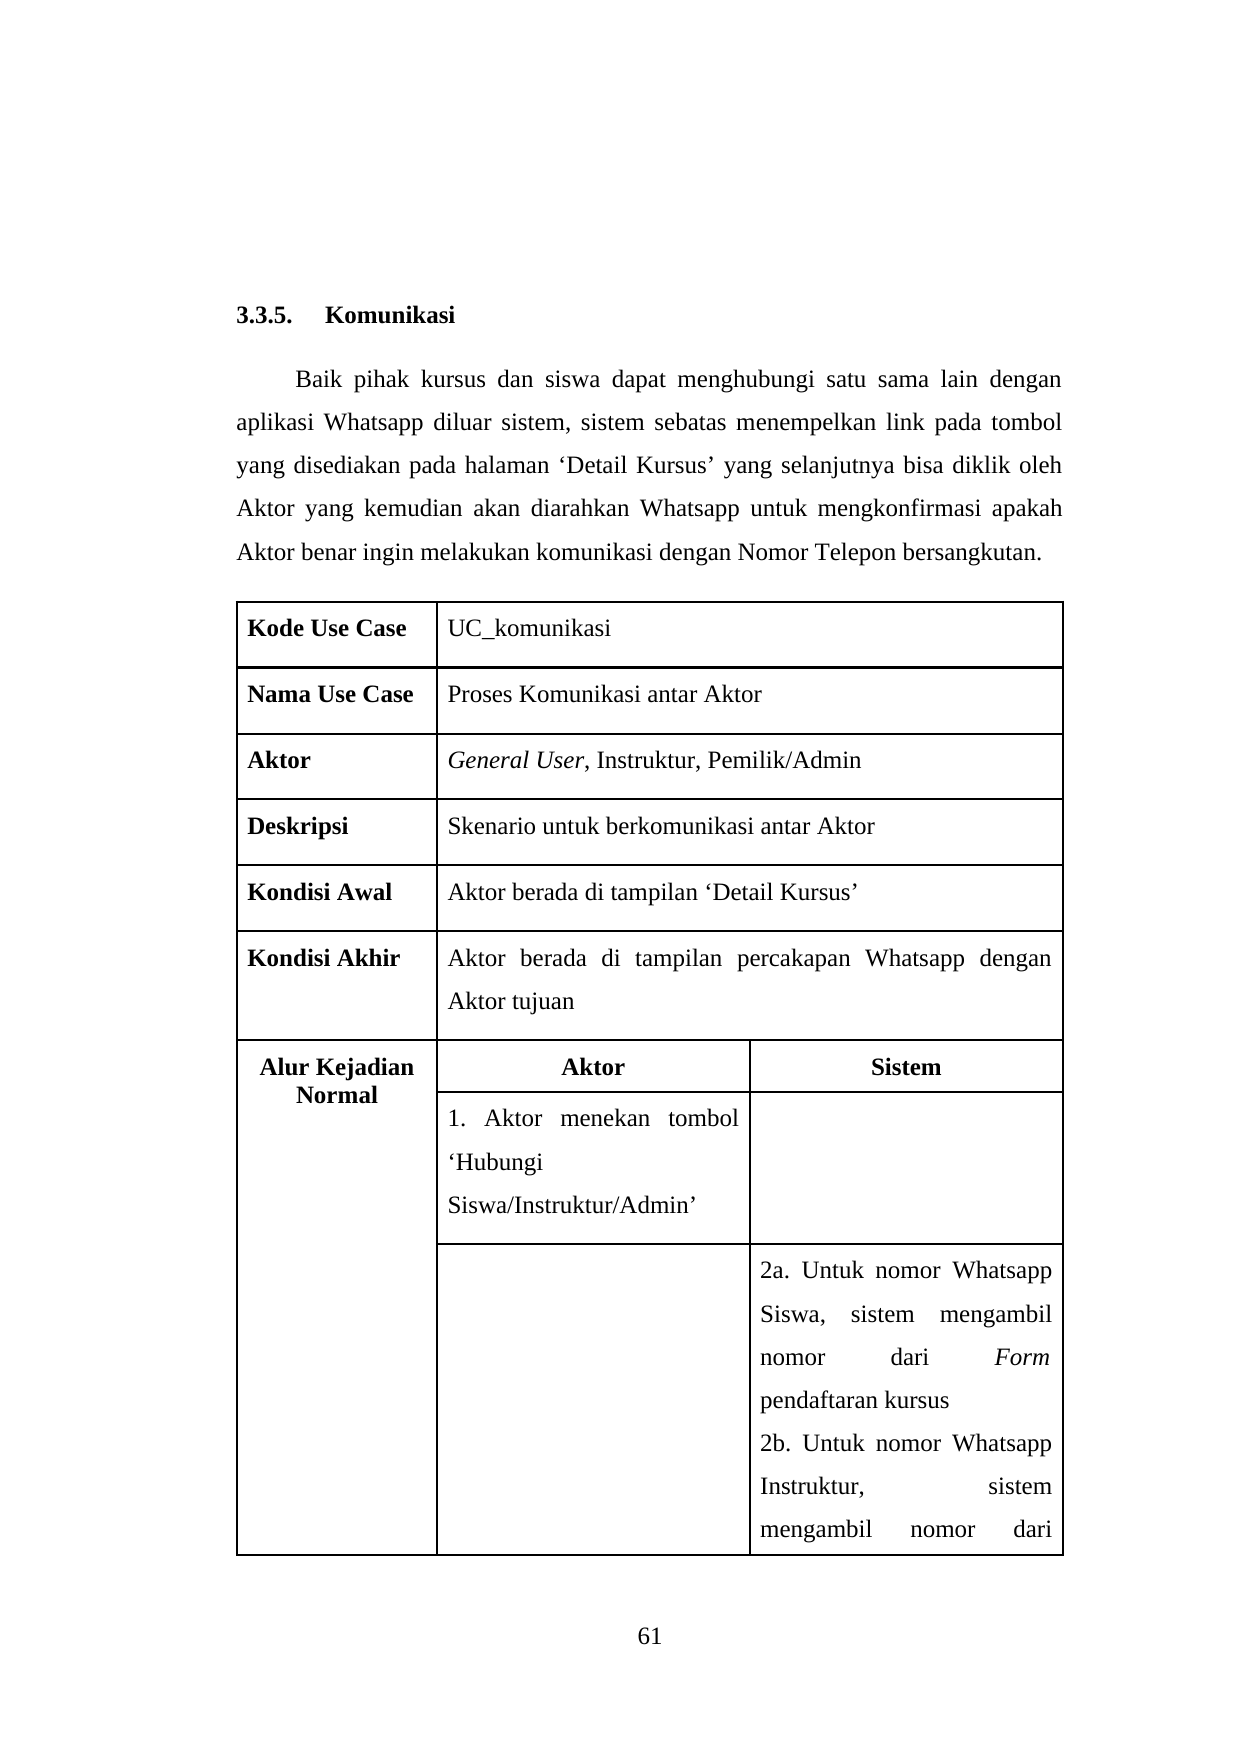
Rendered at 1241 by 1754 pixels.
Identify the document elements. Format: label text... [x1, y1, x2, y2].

table_cell Aktor berada di tampilan ‘Detail Kursus’ [438, 866, 1062, 930]
table_header Kode Use Case [238, 603, 436, 666]
table_cell Alur Kejadian Normal [238, 1041, 436, 1553]
subtitle Komunikasi [236, 300, 1063, 329]
table_cell Aktor berada di tampilan percakapan Whatsapp dengan Aktor tujuan [438, 932, 1062, 1039]
table_cell Nama Use Case [238, 669, 436, 732]
text Baik pihak kursus dan siswa dapat menghubungi satu sama lain dengan aplikasi Whatsapp diluar sistem, sistem sebatas menempelkan link pada tombol yang disediakan pada halaman ‘Detail Kursus’ yang selanjutnya bisa diklik oleh Aktor yang kemudian akan diarahkan Whatsapp untuk mengkonfirmasi apakah Aktor benar ingin melakukan komunikasi dengan Nomor Telepon bersangkutan. [236, 364, 1063, 565]
table_cell Aktor [438, 1041, 749, 1091]
table_cell [751, 1093, 1062, 1243]
table_cell Proses Komunikasi antar Aktor [438, 669, 1062, 732]
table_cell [751, 1245, 1062, 1553]
table_cell [438, 1245, 749, 1553]
table_cell Kondisi Akhir [238, 932, 436, 1039]
table_cell Sistem [751, 1041, 1062, 1091]
table_cell 1. Aktor menekan tombol ‘Hubungi Siswa/Instruktur/Admin’ [438, 1093, 749, 1243]
table_cell Kondisi Awal [238, 866, 436, 930]
table_cell Aktor [238, 735, 436, 798]
table_cell General User, Instruktur, Pemilik/Admin [438, 735, 1062, 798]
table_cell Skenario untuk berkomunikasi antar Aktor [438, 800, 1062, 864]
table_header UC_komunikasi [438, 603, 1062, 666]
table_cell Deskripsi [238, 800, 436, 864]
